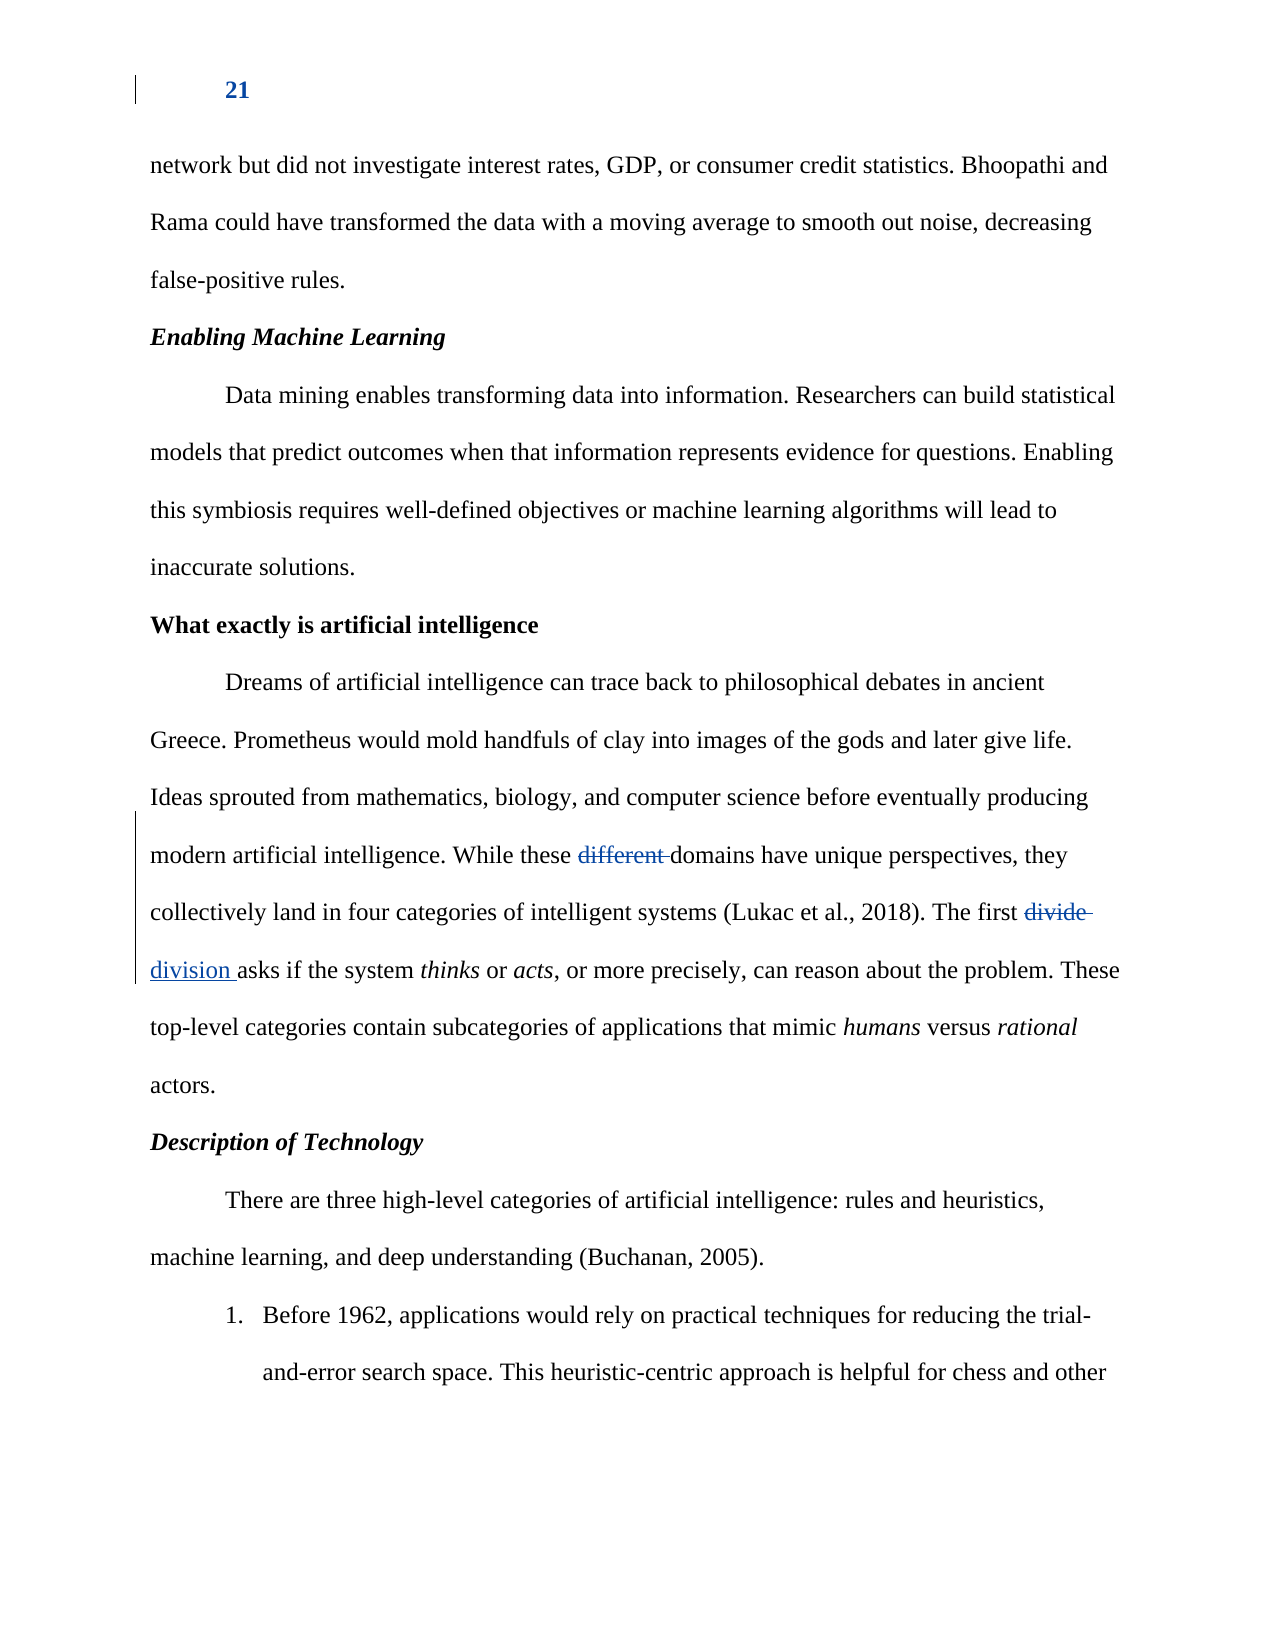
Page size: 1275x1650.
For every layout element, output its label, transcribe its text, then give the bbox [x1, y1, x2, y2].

subtitle Enabling Machine Learning [150, 322, 1125, 351]
text Data mining enables transforming data into information. Researchers can build statistical models that predict outcomes when that information represents evidence for questions. Enabling this symbiosis requires well-defined objectives or machine learning algorithms will lead to inaccurate solutions. [150, 380, 1125, 581]
subtitle Description of Technology [150, 1127, 1125, 1156]
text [150, 150, 1125, 294]
subtitle What exactly is artificial intelligence [150, 610, 1125, 639]
text Dreams of artificial intelligence can trace back to philosophical debates in ancient Greece. Prometheus would mold handfuls of clay into images of the gods and later give life. Ideas sprouted from mathematics, biology, and computer science before eventually producing modern artificial intelligence. While these domains have unique perspectives, they collectively land in four categories of intelligent systems (Lukac et al., 2018). The first asks if the system thinks or acts, or more precisely, can reason about the problem. These top-level categories contain subcategories of applications that mimic humans versus rational actors. [150, 667, 1125, 1099]
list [225, 1300, 1125, 1386]
text There are three high-level categories of artificial intelligence: rules and heuristics, machine learning, and deep understanding. [150, 1185, 1125, 1271]
